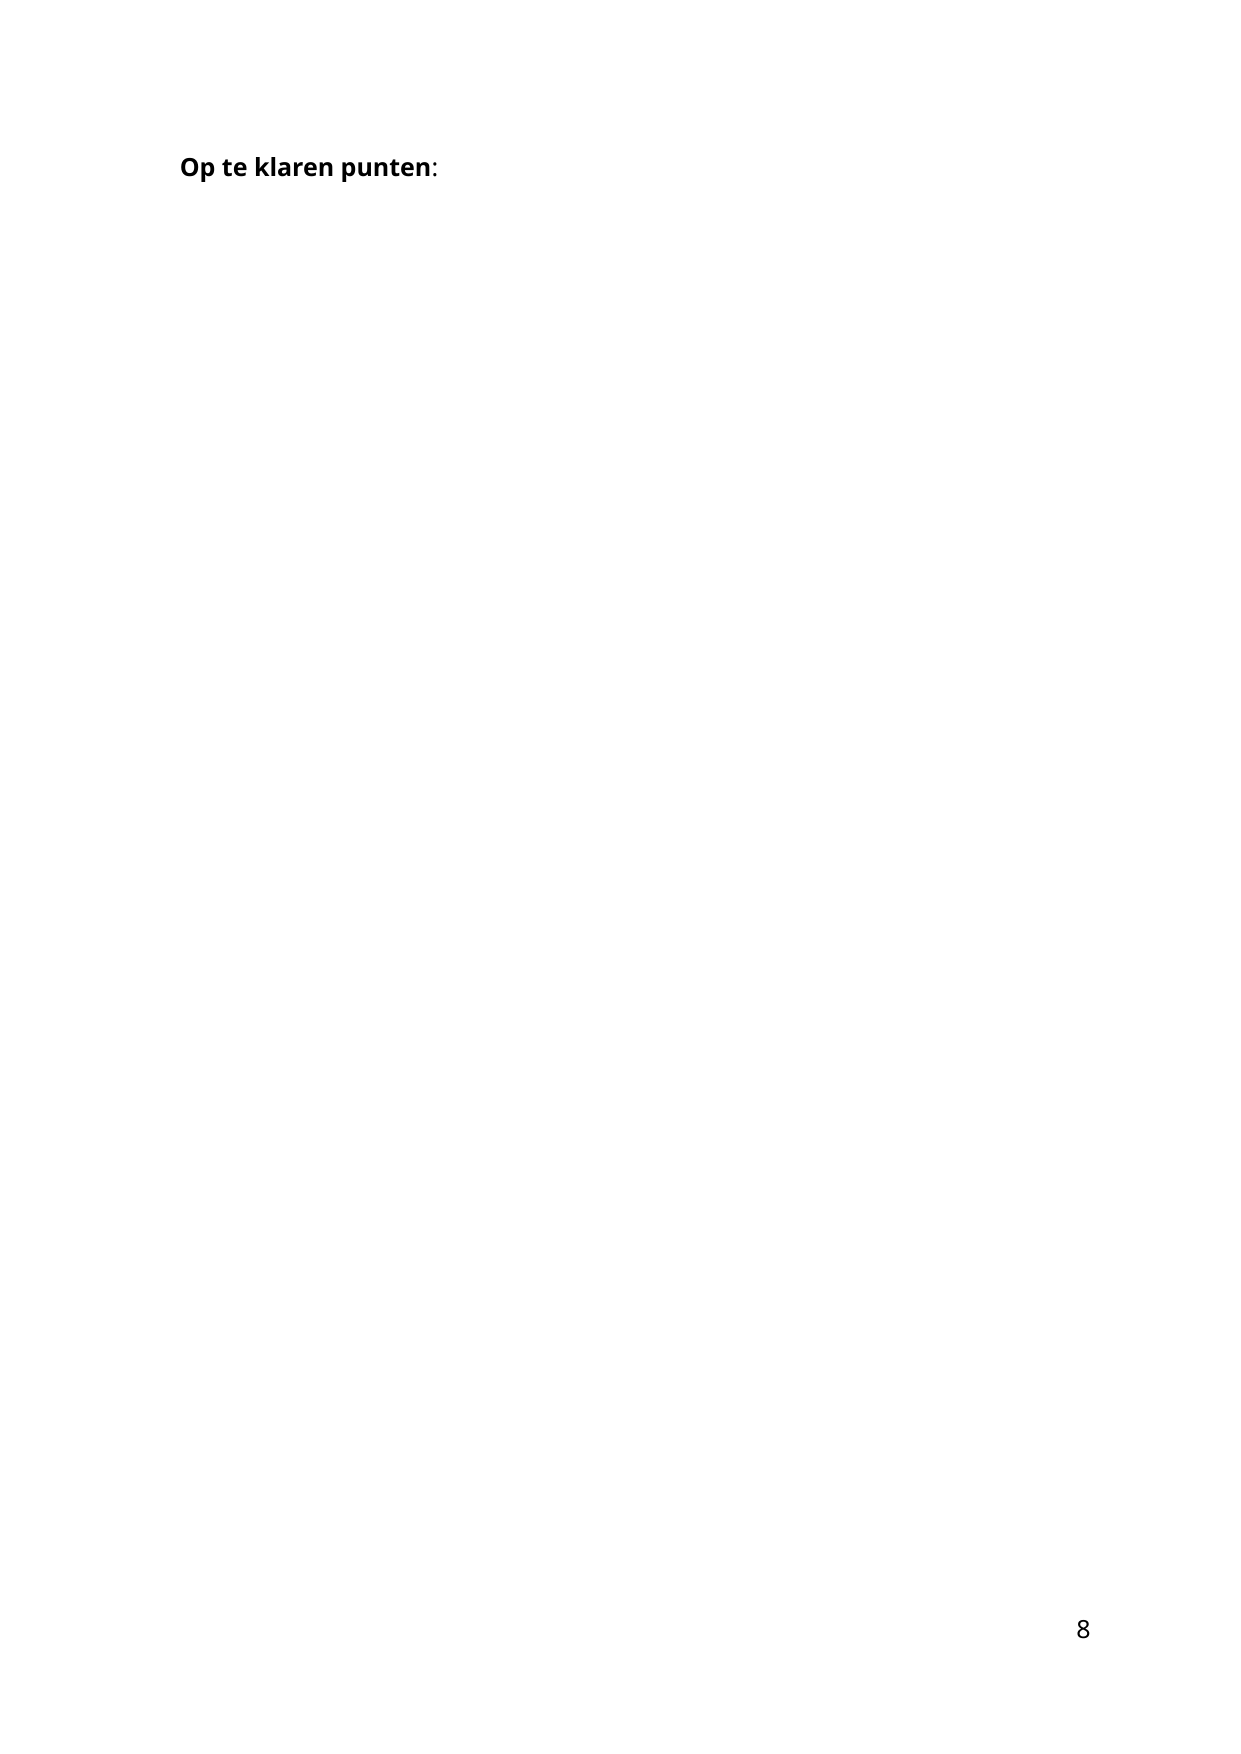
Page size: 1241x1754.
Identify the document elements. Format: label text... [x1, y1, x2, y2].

text Op te klaren punten: [179, 150, 1090, 184]
